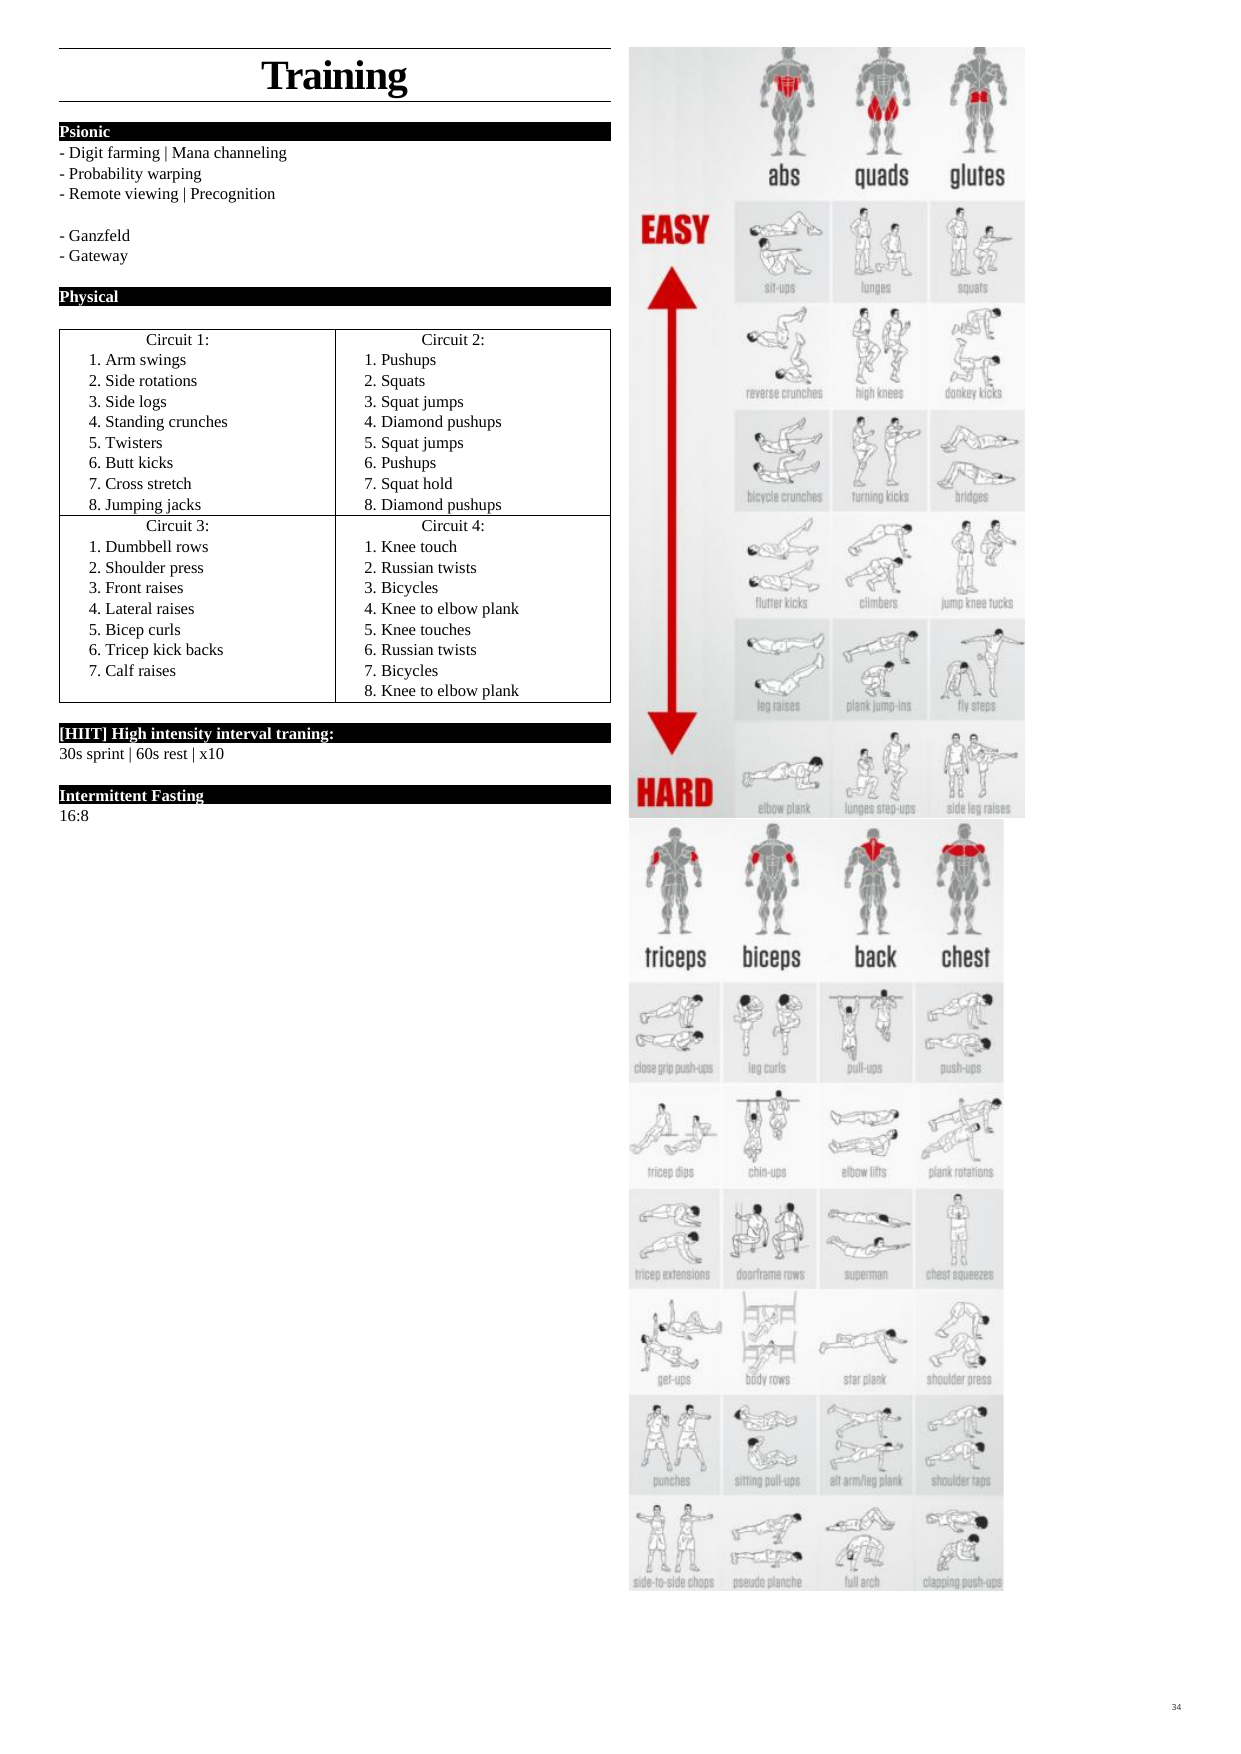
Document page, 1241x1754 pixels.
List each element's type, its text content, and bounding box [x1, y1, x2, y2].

text [HIIT] High intensity interval traning: [59, 723, 611, 743]
text - Gateway [59, 246, 611, 265]
text - Remote viewing | Precognition [59, 184, 611, 203]
picture [628, 819, 1004, 1591]
subtitle Physical [59, 287, 611, 306]
text - Digit farming | Mana channeling [59, 143, 611, 162]
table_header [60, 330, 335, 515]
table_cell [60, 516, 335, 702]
text 30s sprint | 60s rest | x10 [59, 744, 611, 763]
text 16:8 [59, 806, 611, 825]
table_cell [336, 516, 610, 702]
text - Ganzfeld [59, 225, 611, 244]
subtitle Training [59, 49, 611, 101]
subtitle Psionic [59, 122, 611, 141]
picture [628, 47, 1025, 818]
text Intermittent Fasting [59, 785, 611, 804]
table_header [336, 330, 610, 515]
text - Probability warping [59, 163, 611, 183]
